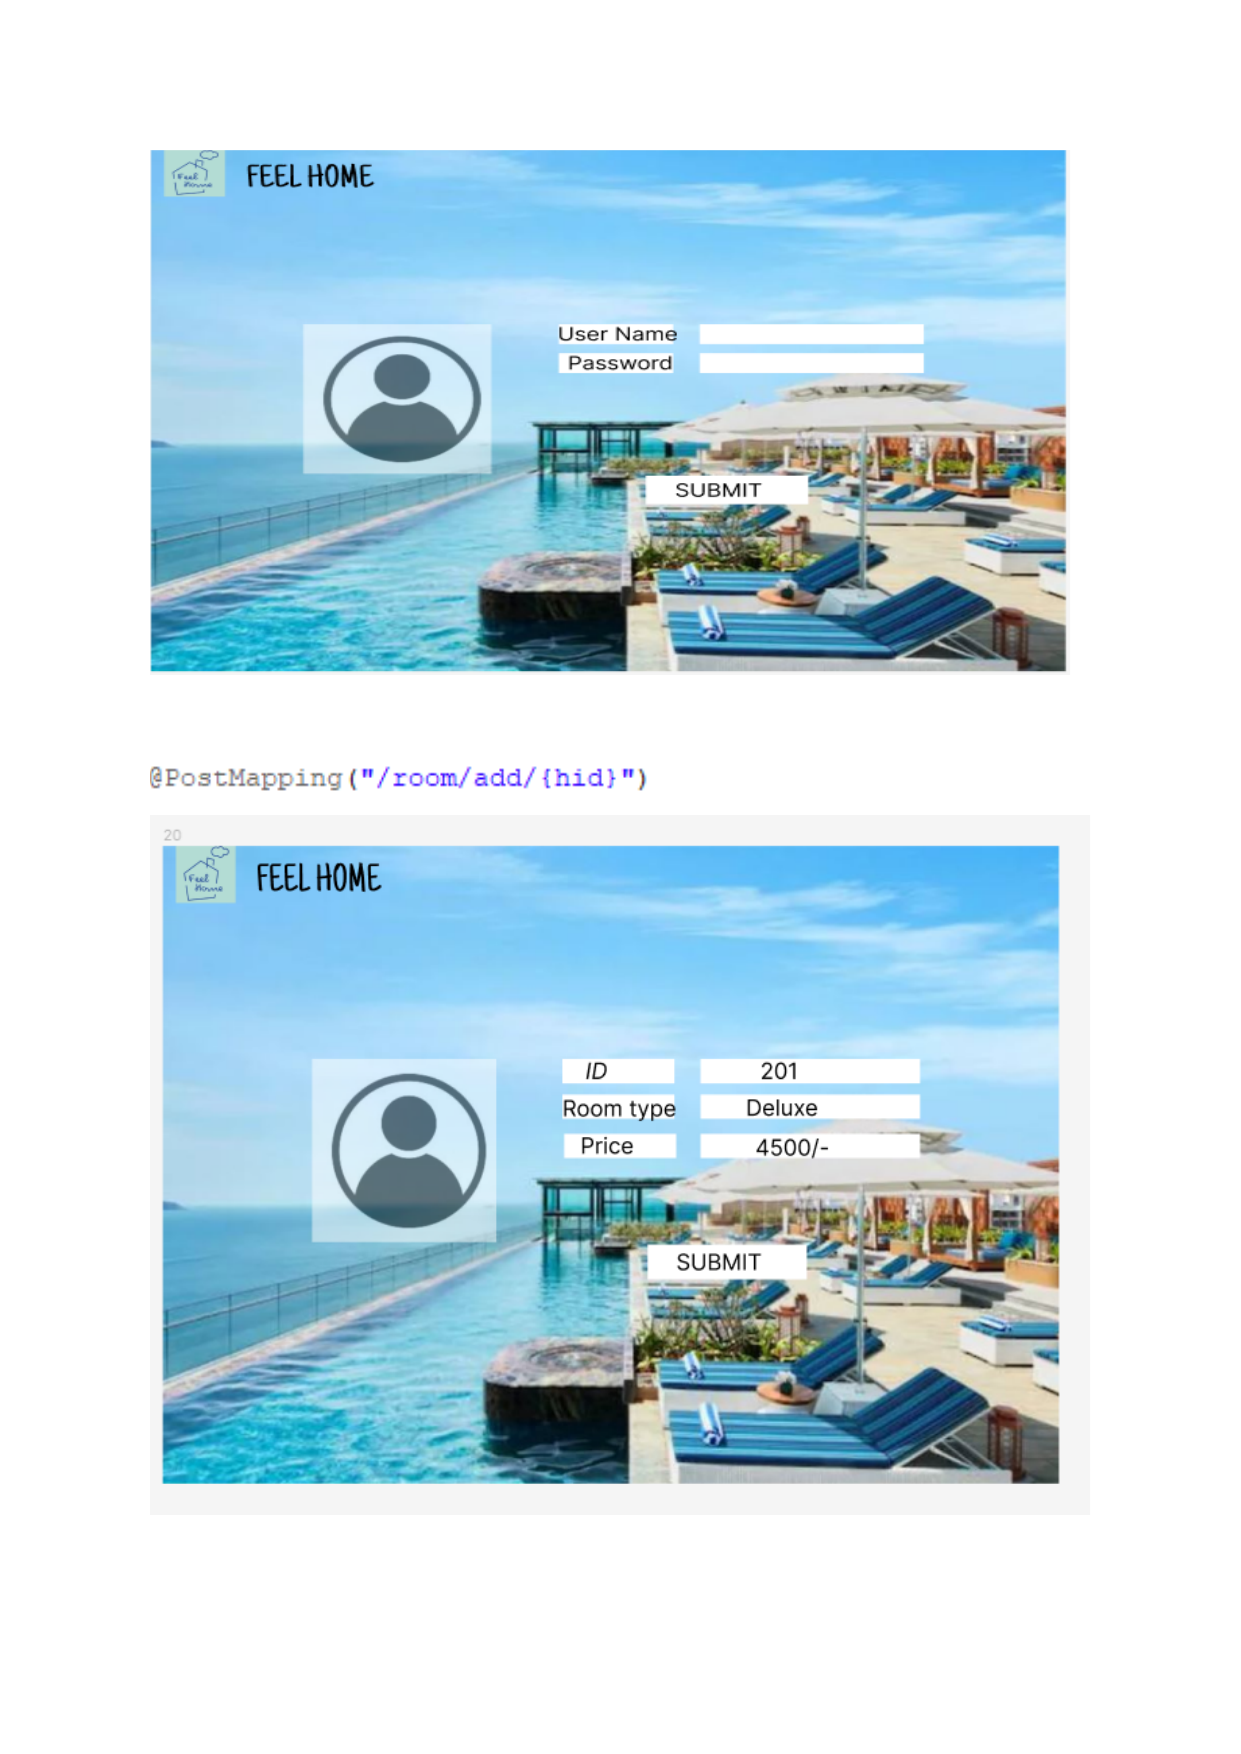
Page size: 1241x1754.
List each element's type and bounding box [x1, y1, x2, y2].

picture [150, 760, 671, 797]
picture [150, 150, 1071, 675]
picture [150, 815, 1091, 1515]
